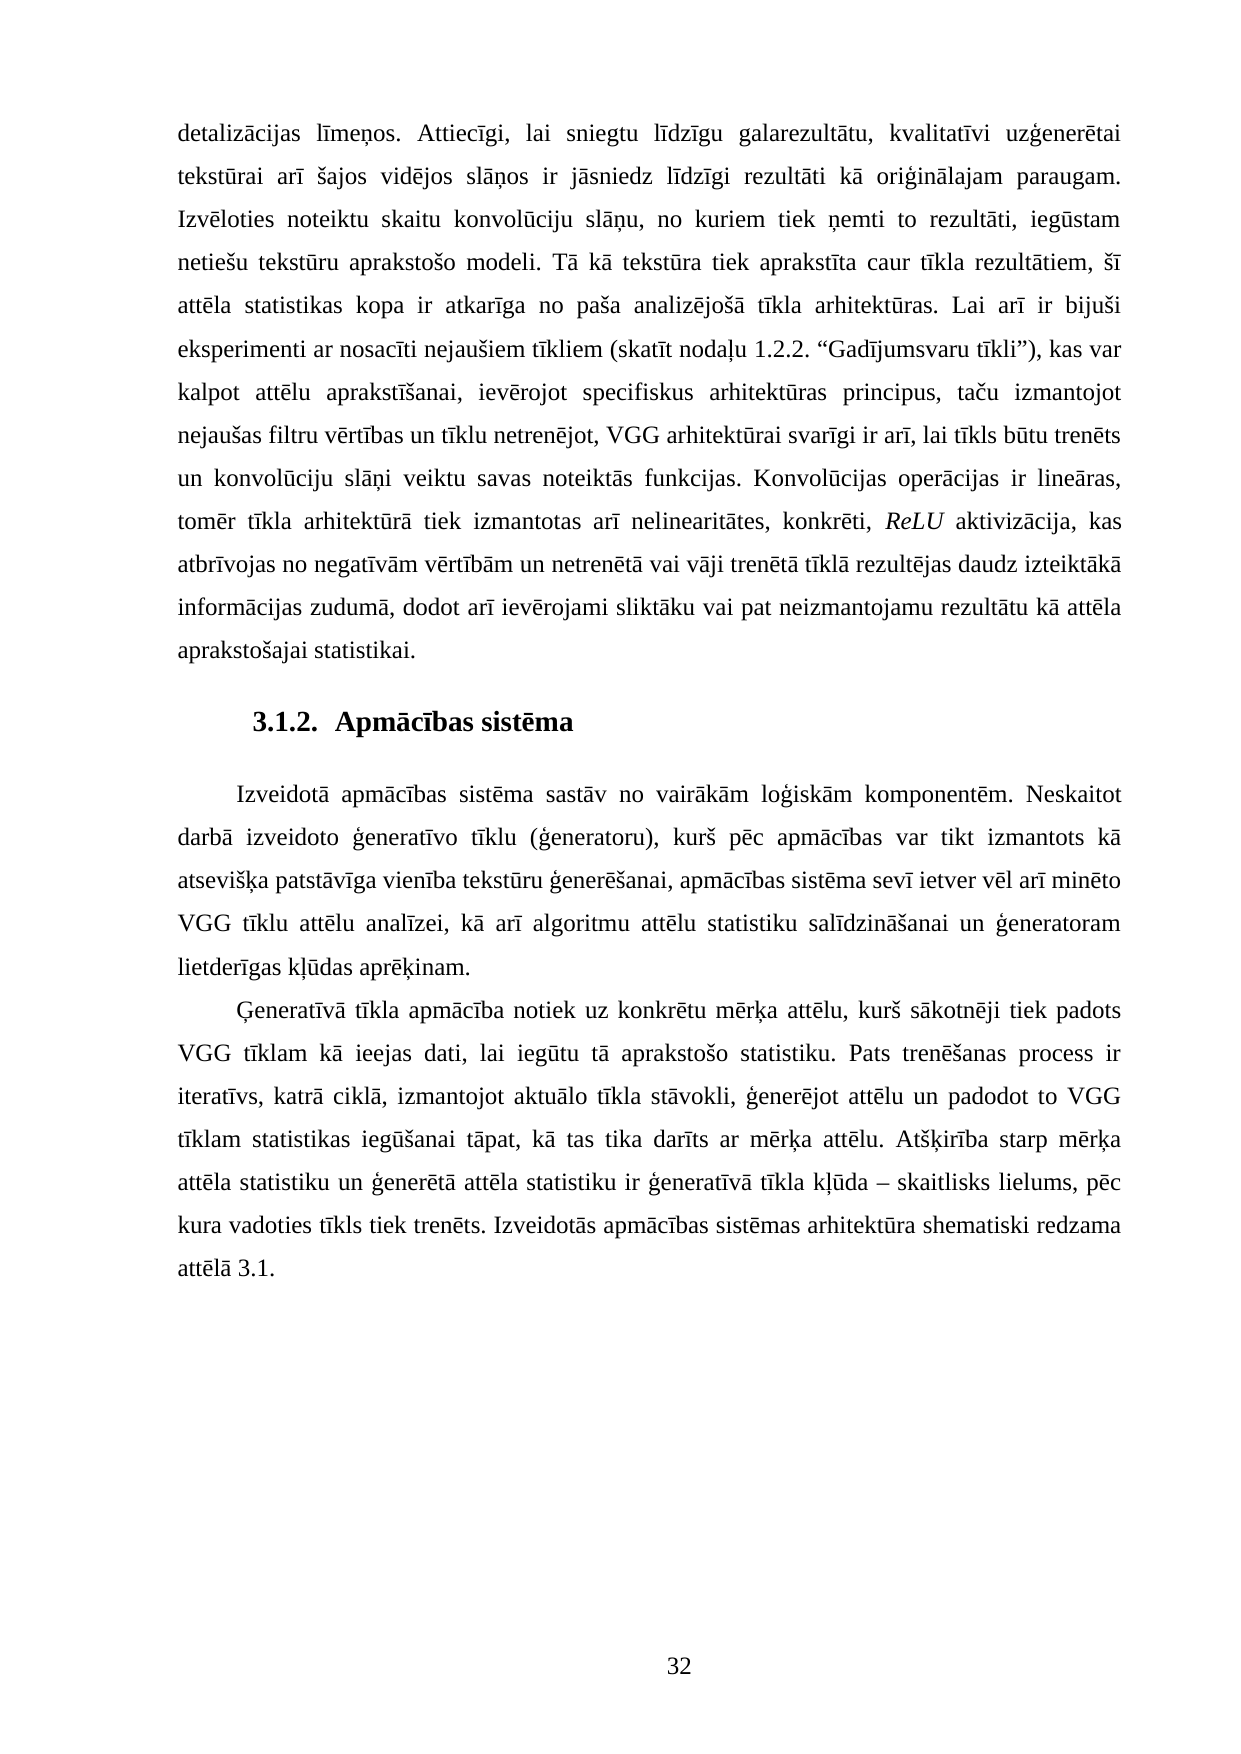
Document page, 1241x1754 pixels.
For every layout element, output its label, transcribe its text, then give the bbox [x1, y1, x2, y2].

subtitle Apmācības sistēma [252, 704, 1122, 737]
text Izveidotā apmācības sistēma sastāv no vairākām loģiskām komponentēm. Neskaitot darbā izveidoto ģeneratīvo tīklu (ģeneratoru), kurš pēc apmācības var tikt izmantots kā atsevišķa patstāvīga vienība tekstūru ģenerēšanai, apmācības sistēma sevī ietver vēl arī minēto VGG tīklu attēlu analīzei, kā arī algoritmu attēlu statistiku salīdzināšanai un ģeneratoram lietderīgas kļūdas aprēķinam. [177, 779, 1122, 980]
text Ģeneratīvā tīkla apmācība notiek uz konkrētu mērķa attēlu, kurš sākotnēji tiek padots VGG tīklam kā ieejas dati, lai iegūtu tā aprakstošo statistiku. Pats trenēšanas process ir iteratīvs, katrā ciklā, izmantojot aktuālo tīkla stāvokli, ģenerējot attēlu un padodot to VGG tīklam statistikas iegūšanai tāpat, kā tas tika darīts ar mērķa attēlu. Atšķirība starp mērķa attēla statistiku un ģenerētā attēla statistiku ir ģeneratīvā tīkla kļūda – skaitlisks lielums, pēc kura vadoties tīkls tiek trenēts. Izveidotās apmācības sistēmas arhitektūra shematiski redzama attēlā 3.1. [177, 995, 1122, 1282]
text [177, 118, 1122, 664]
